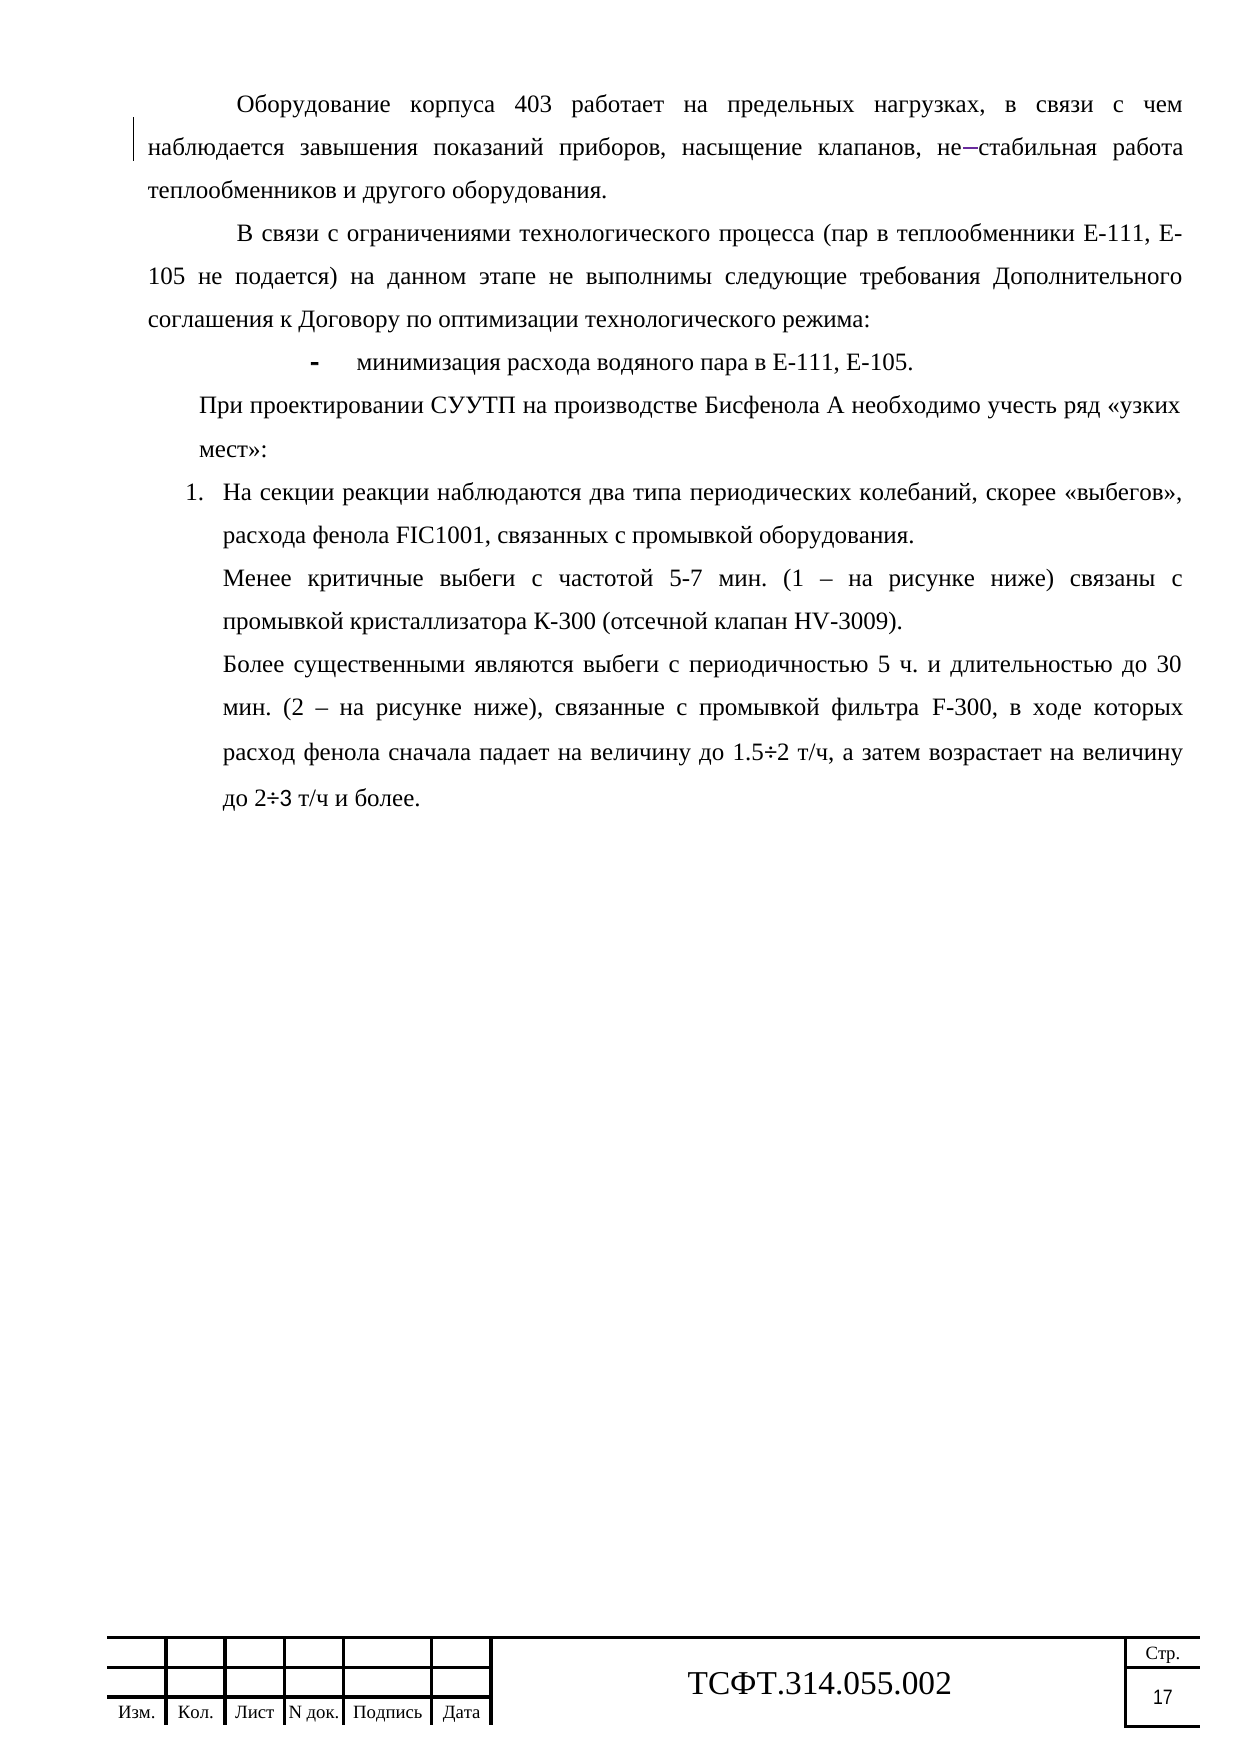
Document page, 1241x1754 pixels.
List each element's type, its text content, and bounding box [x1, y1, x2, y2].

text Менее критичные выбеги с частотой 5-7 мин. (1 – на рисунке ниже) связаны с промывкой кристаллизатора К-300 (отсечной клапан HV-3009). [223, 563, 1183, 635]
list При проектировании СУУТП на производстве Бисфенола А необходимо учесть ряд «узких мест»: [199, 391, 1181, 462]
text В связи с ограничениями технологического процесса (пар в теплообменники Е-111, Е-105 не подается) на данном этапе не выполнимы следующие требования Дополнительного соглашения к Договору по оптимизации технологического режима: [148, 218, 1183, 333]
list На секции реакции наблюдаются два типа периодических колебаний, скорее «выбегов», расхода фенола FIC1001, связанных с промывкой оборудования. [185, 477, 1183, 549]
text Оборудование корпуса 403 работает на предельных нагрузках, в связи с чем наблюдается завышения показаний приборов, насыщение клапанов, нестабильная работа теплообменников и другого оборудования. [148, 89, 1183, 204]
text Более существенными являются выбеги с периодичностью 5 ч. и длительностью до 30 мин. (2 – на рисунке ниже), связанные с промывкой фильтра F-300, в ходе которых расход фенола сначала падает на величину до 1.5÷2 т/ч, а затем возрастает на величину до 2÷3 т/ч и более. [223, 649, 1183, 813]
text минимизация расхода водяного пара в Е-111, Е-105. [236, 347, 1181, 376]
